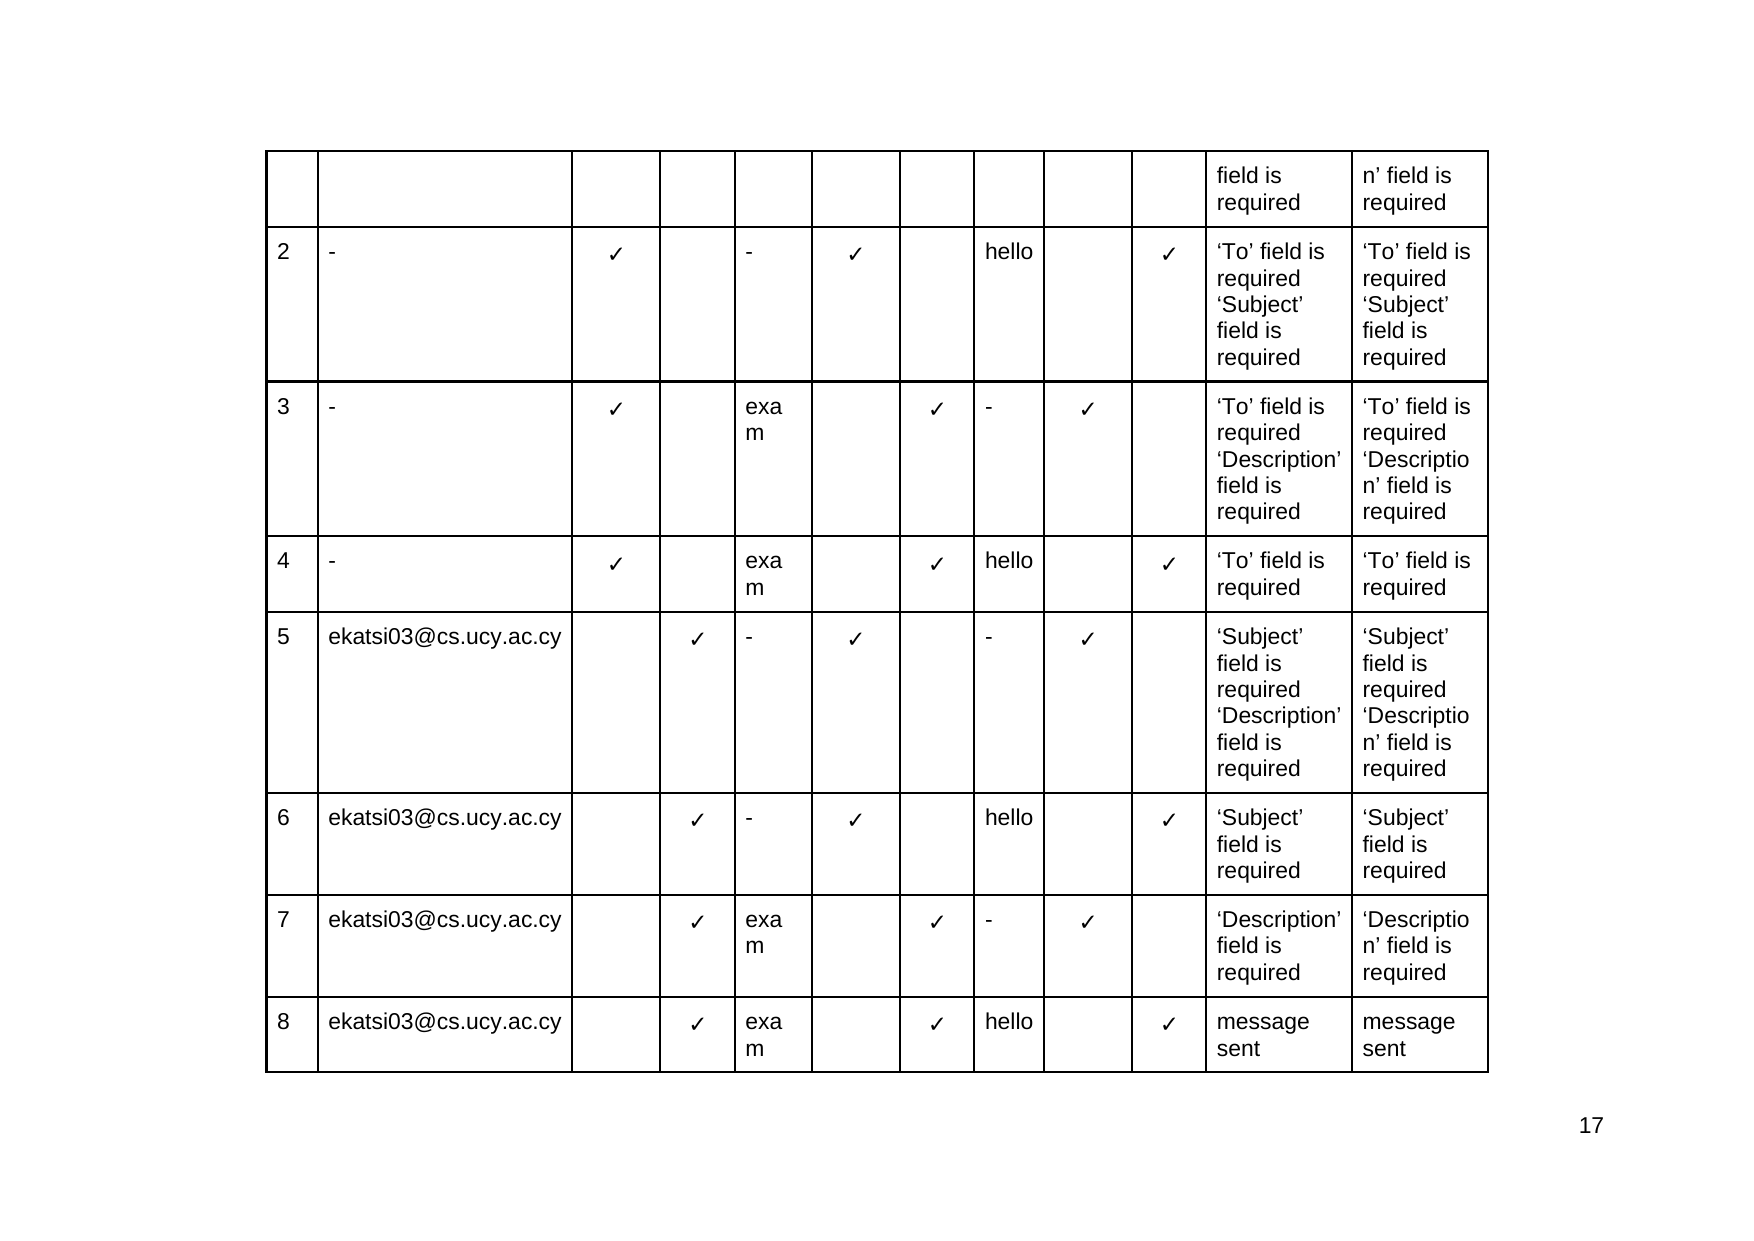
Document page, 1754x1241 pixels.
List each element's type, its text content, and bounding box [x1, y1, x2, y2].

table_cell [661, 383, 734, 535]
table_cell ‘To’ field is required ‘Description’ field is required [1353, 383, 1487, 535]
table_cell exam [736, 896, 811, 996]
table_cell ✓ [1133, 537, 1205, 611]
table_cell ‘Description’ field is required [1207, 896, 1351, 996]
table_cell 7 [268, 896, 317, 996]
table_cell [661, 152, 734, 226]
table_cell [901, 794, 973, 894]
table_cell ✓ [661, 896, 734, 996]
table_cell ‘To’ field is required ‘Description’ field is required [1207, 383, 1351, 535]
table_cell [1353, 152, 1487, 226]
table_cell ✓ [661, 613, 734, 792]
table_cell - [736, 152, 811, 226]
table_cell ✓ [1133, 228, 1205, 380]
table_cell [901, 613, 973, 792]
table_cell ✓ [661, 794, 734, 894]
table_cell ‘Subject’ field is required [1353, 794, 1487, 894]
table_cell - [975, 896, 1043, 996]
table_cell ‘Subject’ field is required ‘Description’ field is required [1353, 613, 1487, 792]
table_cell [573, 998, 659, 1071]
table_cell ✓ [573, 383, 659, 535]
table_cell ✓ [813, 152, 899, 226]
table_cell ✓ [1045, 383, 1131, 535]
table_cell ✓ [813, 613, 899, 792]
table_cell ✓ [573, 537, 659, 611]
table_cell - [319, 228, 571, 380]
table_cell ✓ [1045, 613, 1131, 792]
table_cell [901, 228, 973, 380]
table_cell ekatsi03@cs.ucy.ac.cy [319, 998, 571, 1071]
table_cell ✓ [901, 383, 973, 535]
table_cell hello [975, 228, 1043, 380]
table_cell [1045, 794, 1131, 894]
table_cell - [975, 613, 1043, 792]
table_cell ✓ [1045, 152, 1131, 226]
table_cell message sent [1207, 998, 1351, 1071]
table_cell - [319, 152, 571, 226]
table_cell [1045, 998, 1131, 1071]
table_cell [1133, 383, 1205, 535]
table_cell ✓ [901, 896, 973, 996]
table_cell [573, 896, 659, 996]
table_cell ‘Subject’ field is required ‘Description’ field is required [1207, 613, 1351, 792]
table_cell ✓ [813, 794, 899, 894]
table_cell 4 [268, 537, 317, 611]
table_cell ✓ [1133, 998, 1205, 1071]
table_cell [1133, 613, 1205, 792]
table_cell 8 [268, 998, 317, 1071]
table_cell ✓ [813, 228, 899, 380]
table_cell ✓ [901, 998, 973, 1071]
table_cell ✓ [1045, 896, 1131, 996]
table_cell 3 [268, 383, 317, 535]
table_cell [813, 537, 899, 611]
table_cell 1 [268, 152, 317, 226]
table_cell - [319, 383, 571, 535]
table_cell [1045, 537, 1131, 611]
table_cell ✓ [573, 152, 659, 226]
table_cell ekatsi03@cs.ucy.ac.cy [319, 794, 571, 894]
table_cell [1133, 896, 1205, 996]
table_cell hello [975, 537, 1043, 611]
table_cell ‘Description’ field is required [1353, 896, 1487, 996]
table_cell 2 [268, 228, 317, 380]
table_cell [901, 152, 973, 226]
table_cell ✓ [661, 998, 734, 1071]
table_cell 6 [268, 794, 317, 894]
table_cell [573, 794, 659, 894]
table_cell message sent [1353, 998, 1487, 1071]
table_cell - [319, 537, 571, 611]
table_cell exam [736, 998, 811, 1071]
table_cell [813, 998, 899, 1071]
table_cell ‘Subject’ field is required [1207, 794, 1351, 894]
table_cell ekatsi03@cs.ucy.ac.cy [319, 613, 571, 792]
table_cell [1045, 228, 1131, 380]
table_cell - [736, 794, 811, 894]
table_cell [1133, 152, 1205, 226]
table_cell [661, 228, 734, 380]
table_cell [1207, 152, 1351, 226]
table_cell exam [736, 383, 811, 535]
table_cell [573, 613, 659, 792]
table_cell [661, 537, 734, 611]
table_cell 5 [268, 613, 317, 792]
table_cell exam [736, 537, 811, 611]
table_cell ‘To’ field is required [1207, 537, 1351, 611]
table_cell - [736, 613, 811, 792]
table_cell ✓ [573, 228, 659, 380]
table_cell ekatsi03@cs.ucy.ac.cy [319, 896, 571, 996]
table_cell hello [975, 998, 1043, 1071]
table_cell [813, 383, 899, 535]
table_cell ‘To’ field is required ‘Subject’ field is required [1353, 228, 1487, 380]
table_cell - [975, 152, 1043, 226]
table_cell ✓ [1133, 794, 1205, 894]
table_cell - [975, 383, 1043, 535]
table_cell ‘To’ field is required [1353, 537, 1487, 611]
table_cell ‘To’ field is required ‘Subject’ field is required [1207, 228, 1351, 380]
table_cell ✓ [901, 537, 973, 611]
table_cell hello [975, 794, 1043, 894]
table_cell - [736, 228, 811, 380]
table_cell [813, 896, 899, 996]
